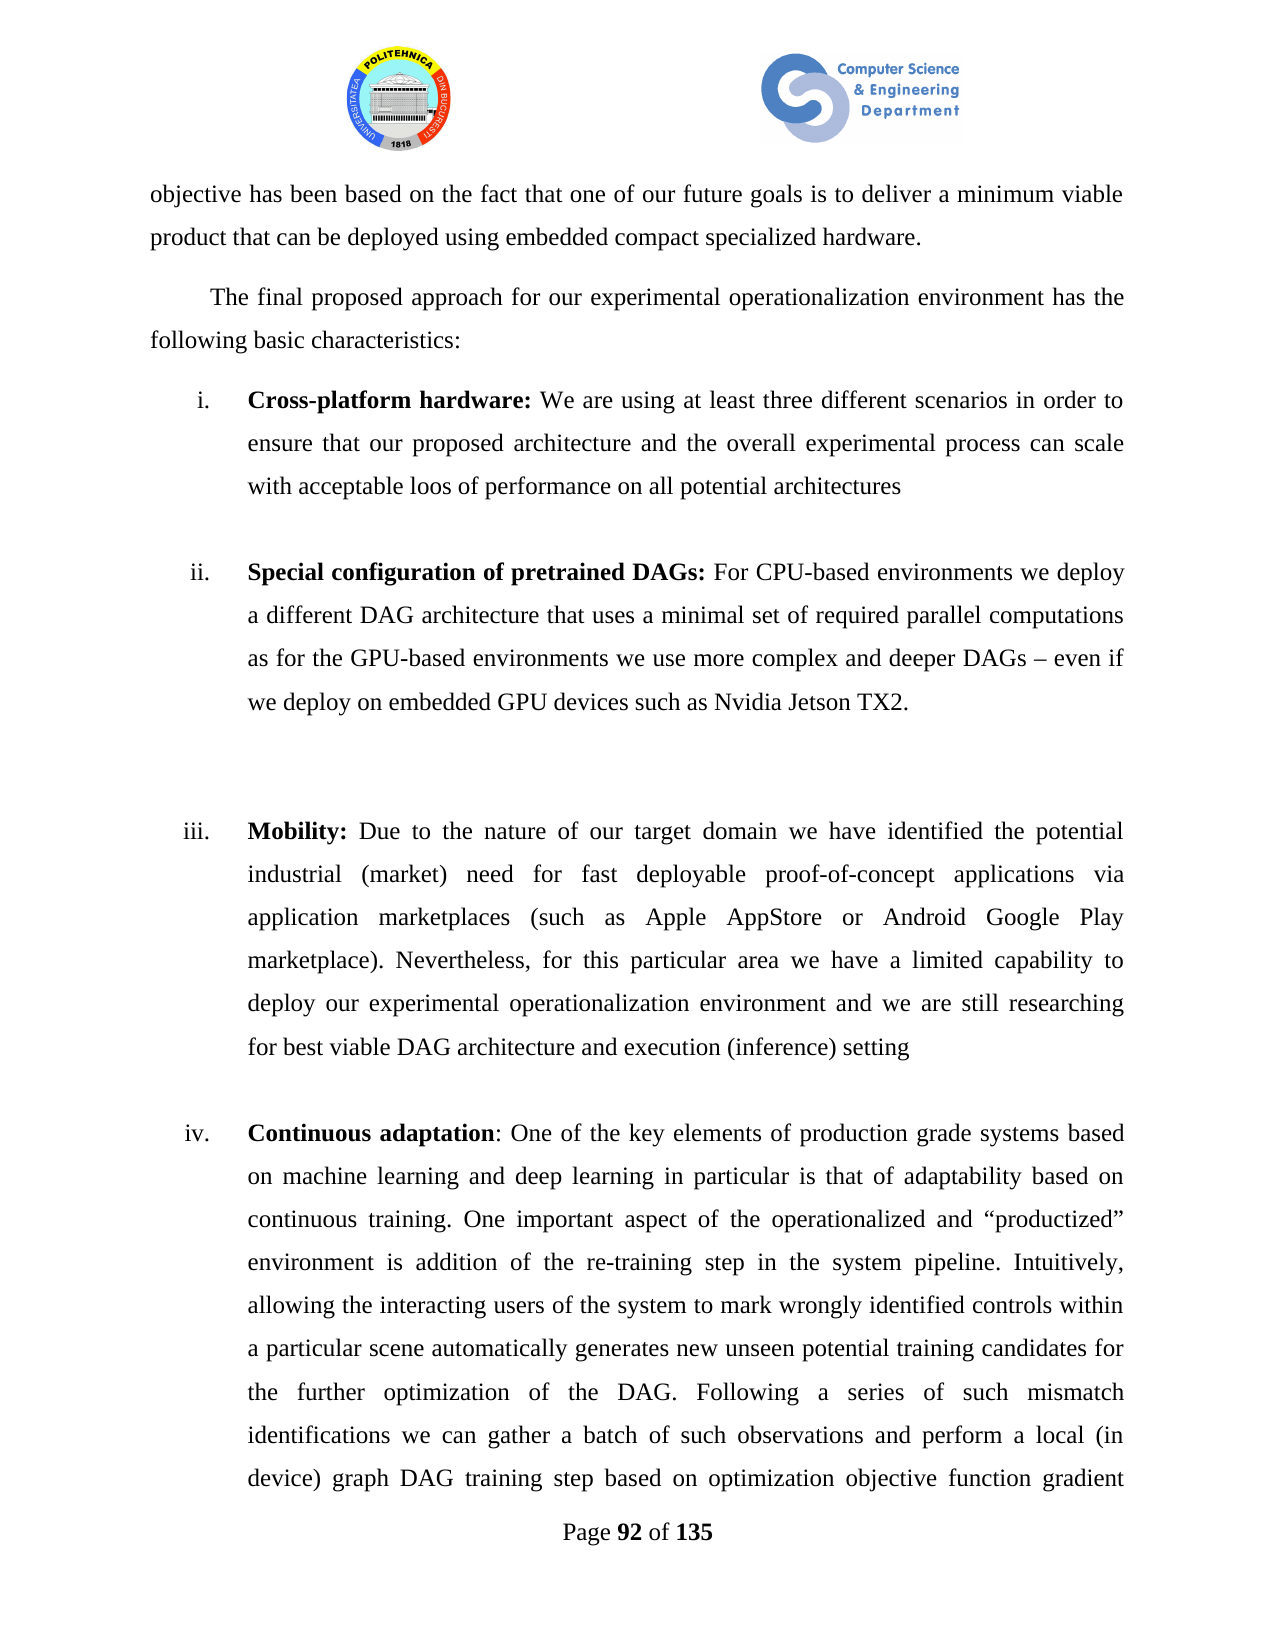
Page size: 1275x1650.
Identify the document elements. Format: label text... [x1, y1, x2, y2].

list Cross-platform hardware: We are using at least three different scenarios in order to ensure that our proposed architecture and the overall experimental process can scale with acceptable loos of performance on all potential architectures [210, 385, 1125, 500]
list Special configuration of pretrained DAGs: For CPU-based environments we deploy a different DAG architecture that uses a minimal set of required parallel computations as for the GPU-based environments we use more complex and deeper DAGs – even if we deploy on embedded GPU devices such as Nvidia Jetson TX2. [210, 557, 1125, 715]
list Mobility: Due to the nature of our target domain we have identified the potential industrial (market) need for fast deployable proof-of-concept applications via application marketplaces (such as Apple AppStore or Android Google Play marketplace). Nevertheless, for this particular area we have a limited capability to deploy our experimental operationalization environment and we are still researching for best viable DAG architecture and execution (inference) setting [210, 816, 1125, 1060]
picture [346, 46, 451, 151]
picture [760, 53, 963, 144]
text The final proposed approach for our experimental operationalization environment has the following basic characteristics: [150, 282, 1125, 354]
